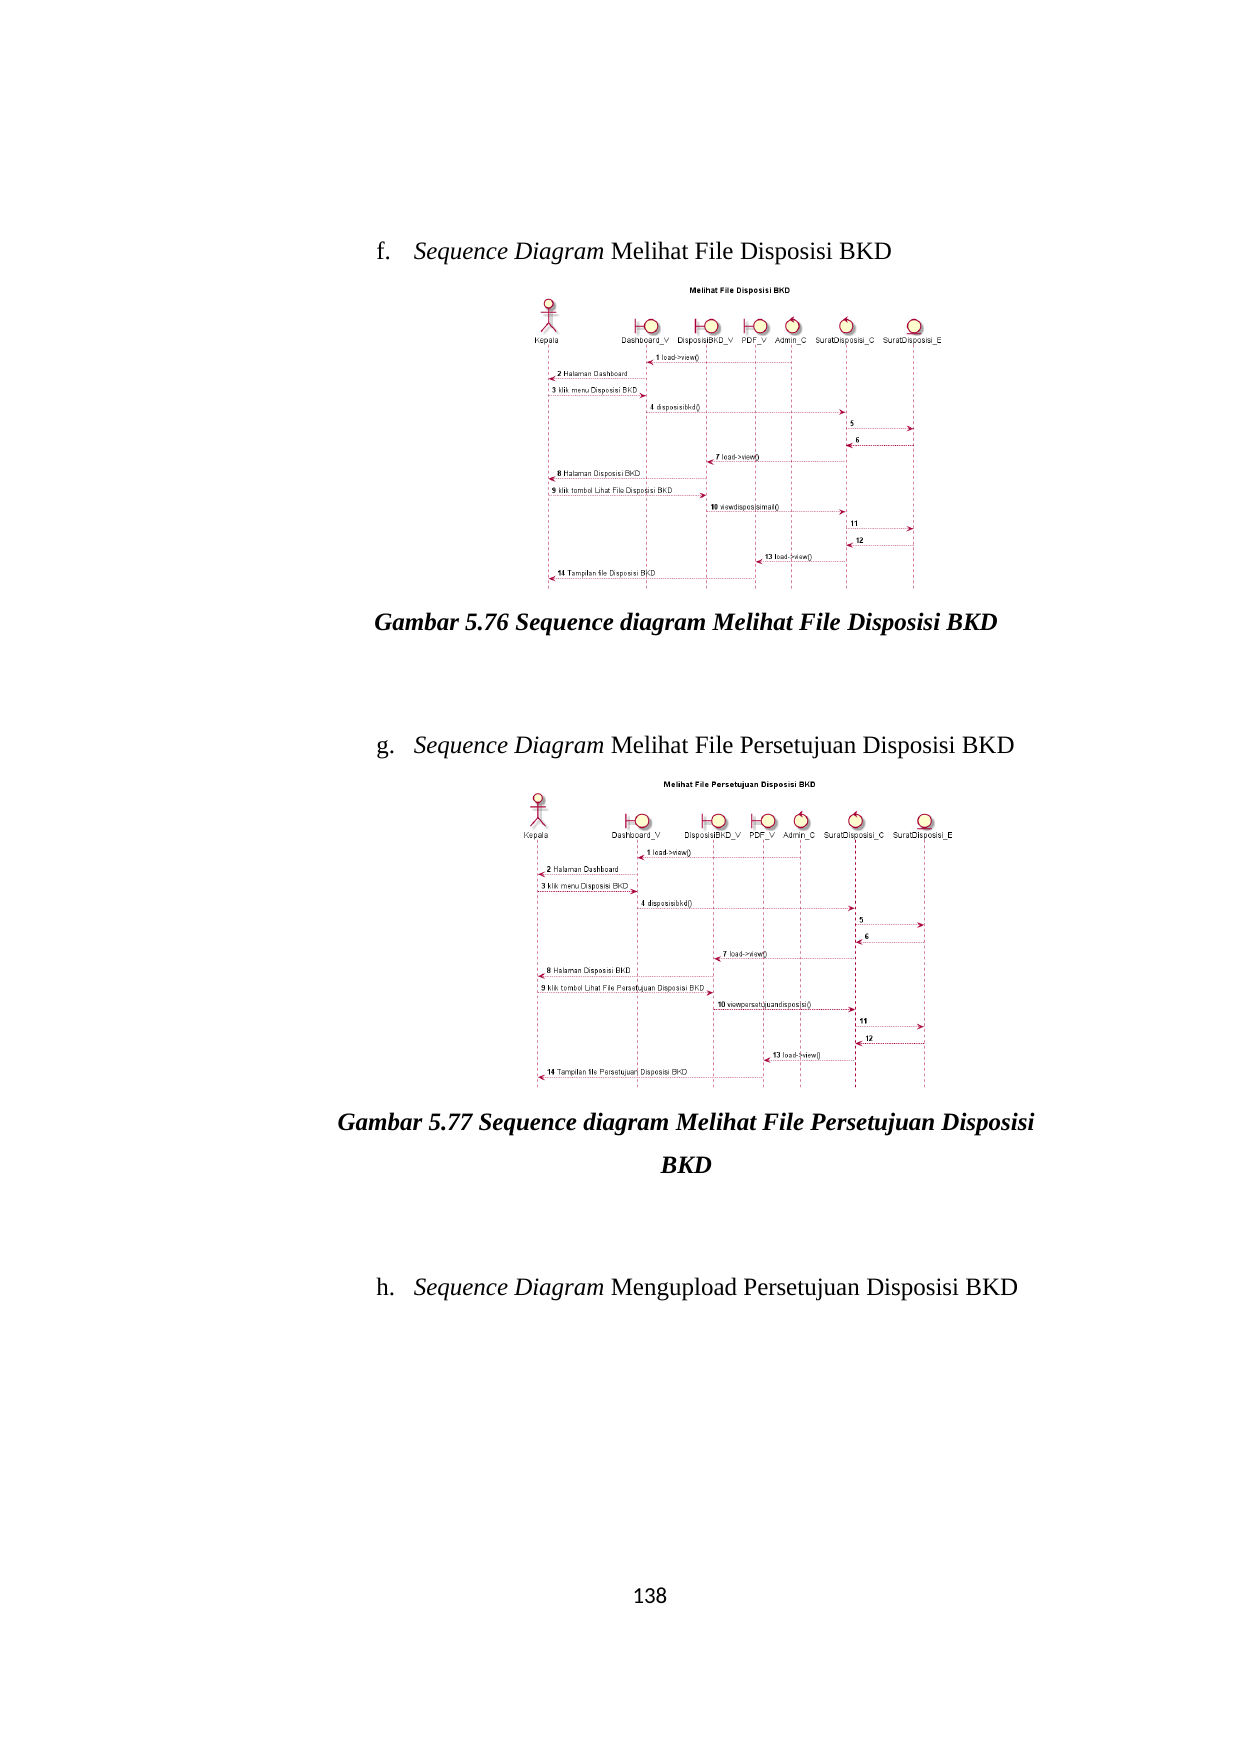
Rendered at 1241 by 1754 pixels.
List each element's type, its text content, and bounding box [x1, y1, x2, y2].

picture [530, 279, 947, 594]
text Gambar 5.76 Sequence diagram Melihat File Disposisi BKD [311, 607, 1063, 636]
list Sequence Diagram Melihat File Disposisi BKD [376, 236, 1063, 265]
list Sequence Diagram Mengupload Persetujuan Disposisi BKD [376, 1272, 1063, 1301]
text Gambar 5.77 Sequence diagram Melihat File Persetujuan Disposisi BKD [311, 1107, 1063, 1178]
list Sequence Diagram Melihat File Persetujuan Disposisi BKD [376, 730, 1063, 759]
picture [519, 773, 958, 1093]
